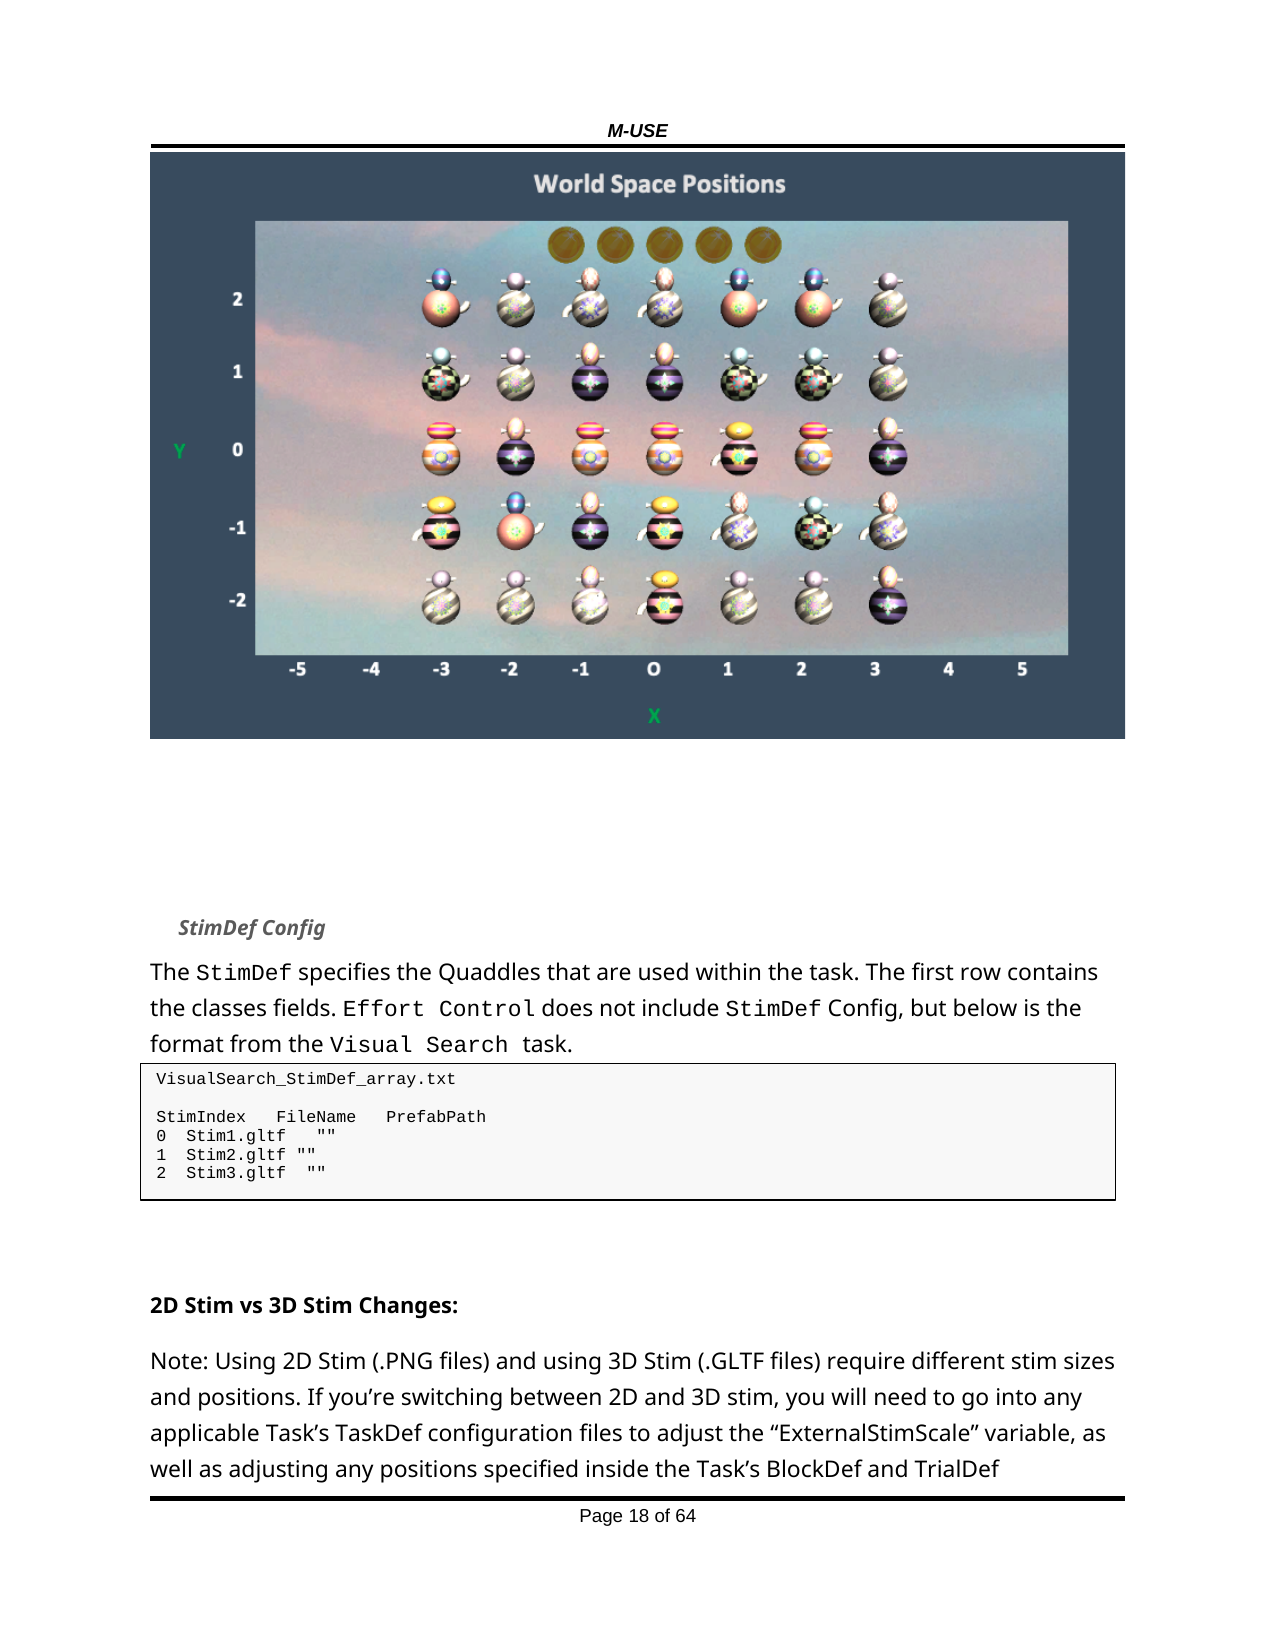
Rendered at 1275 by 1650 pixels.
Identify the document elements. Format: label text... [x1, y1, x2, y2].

subtitle StimDef Config [178, 913, 1125, 942]
picture [150, 152, 1125, 739]
text 2D Stim vs 3D Stim Changes: [150, 1290, 1125, 1320]
text The StimDef specifies the Quaddles that are used within the task. The first row contains the classes fields. Effort Control does not include StimDef Config, but below is the format from the Visual Search task. [150, 956, 1125, 1059]
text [150, 1345, 1125, 1484]
